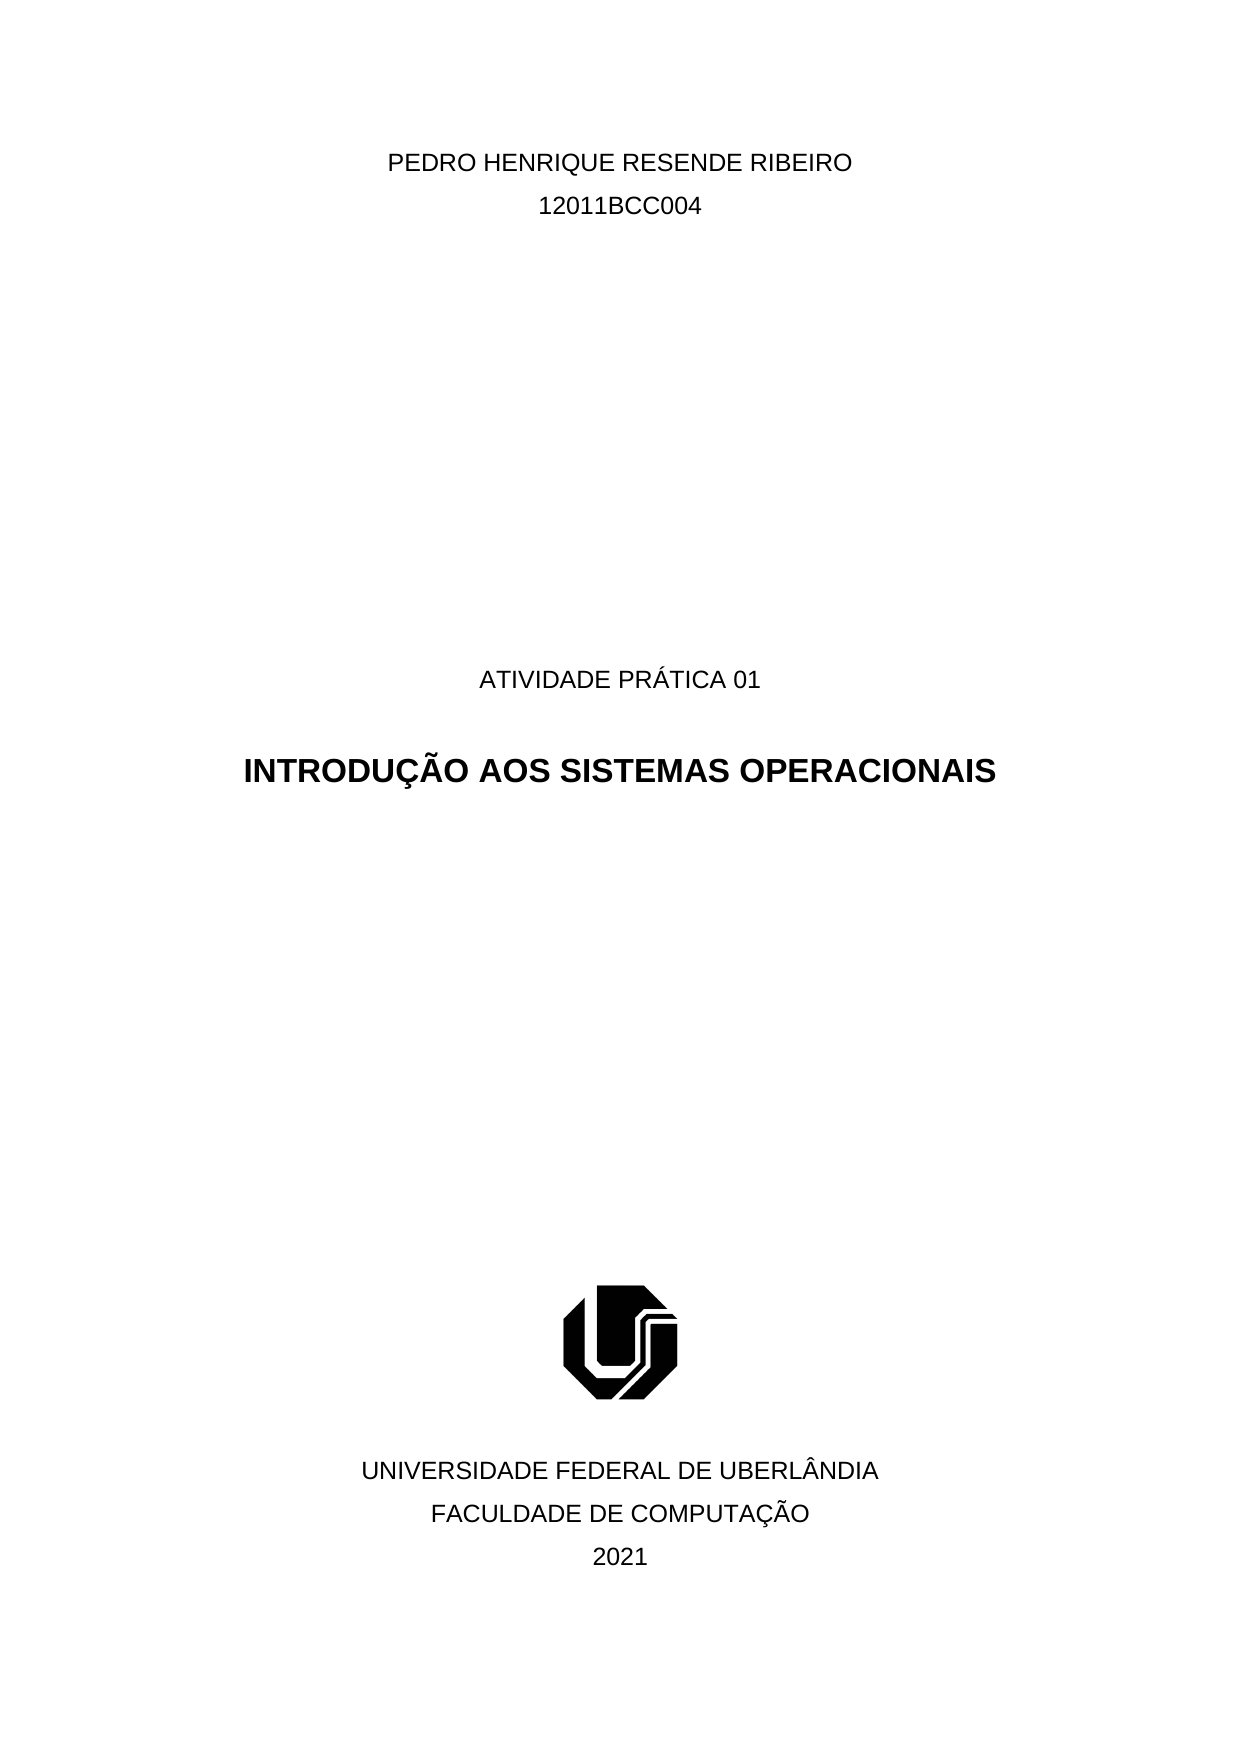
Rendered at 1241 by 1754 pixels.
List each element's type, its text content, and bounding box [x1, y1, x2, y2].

text 12011BCC004 [177, 191, 1063, 219]
text INTRODUÇÃO AOS SISTEMAS OPERACIONAIS [177, 751, 1063, 790]
text ATIVIDADE PRÁTICA 01 [177, 665, 1063, 694]
text FACULDADE DE COMPUTAÇÃO [177, 1499, 1063, 1528]
text 2021 [177, 1542, 1063, 1571]
text UNIVERSIDADE FEDERAL DE UBERLÂNDIA [177, 1456, 1063, 1484]
text PEDRO HENRIQUE RESENDE RIBEIRO [177, 148, 1063, 176]
